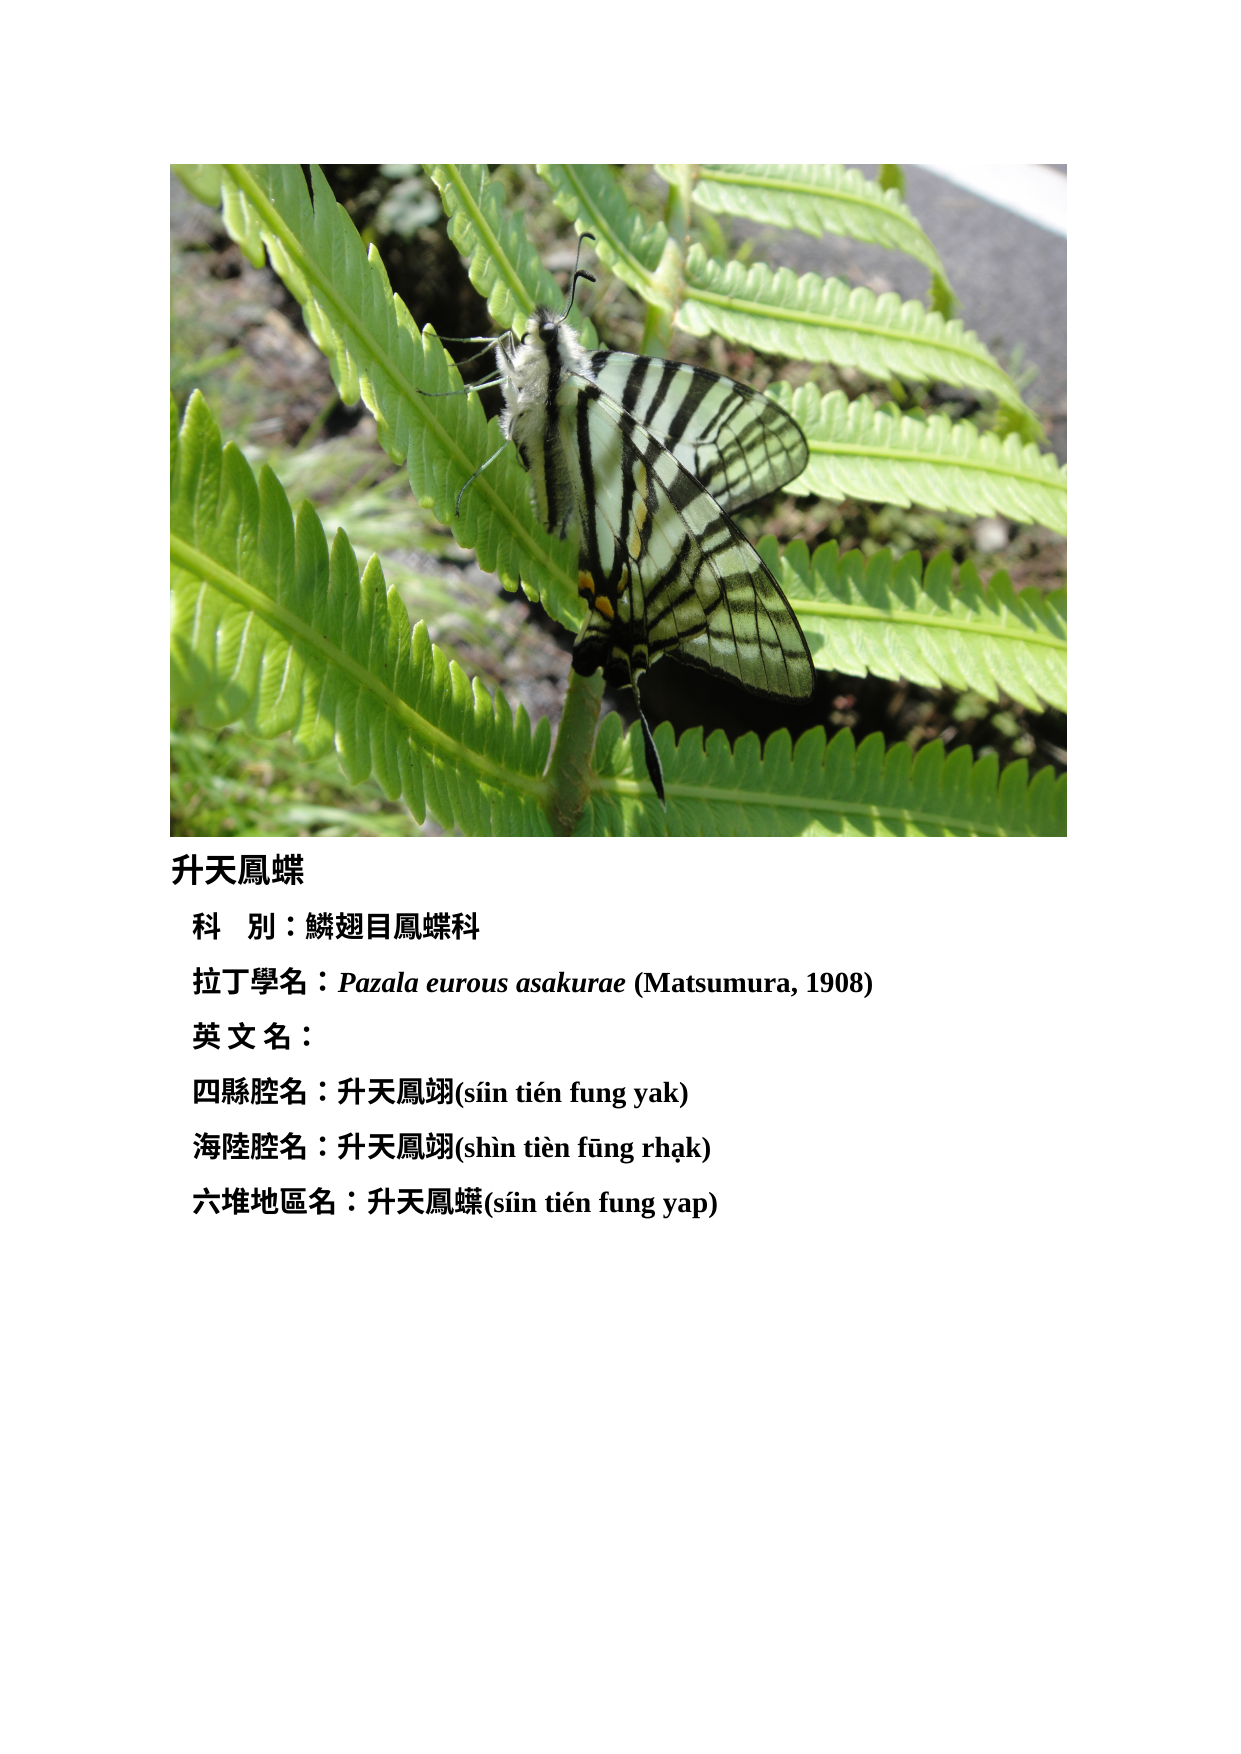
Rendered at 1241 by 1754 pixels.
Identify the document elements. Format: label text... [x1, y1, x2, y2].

picture [170, 164, 1067, 837]
table_header [160, 165, 1078, 843]
table_cell 升天鳳蝶 科 別：鱗翅目鳳蝶科 拉丁學名：Pazala eurous asakurae (Matsumura, 1908) 英 文 名： 四縣腔名：升天鳳翊(síin tién fung yak) 海陸腔名：升天鳳翊(shìn tièn fūng rhạk) 六堆地區名：升天鳳蠂(síin tién fung yap) [160, 844, 1078, 1228]
